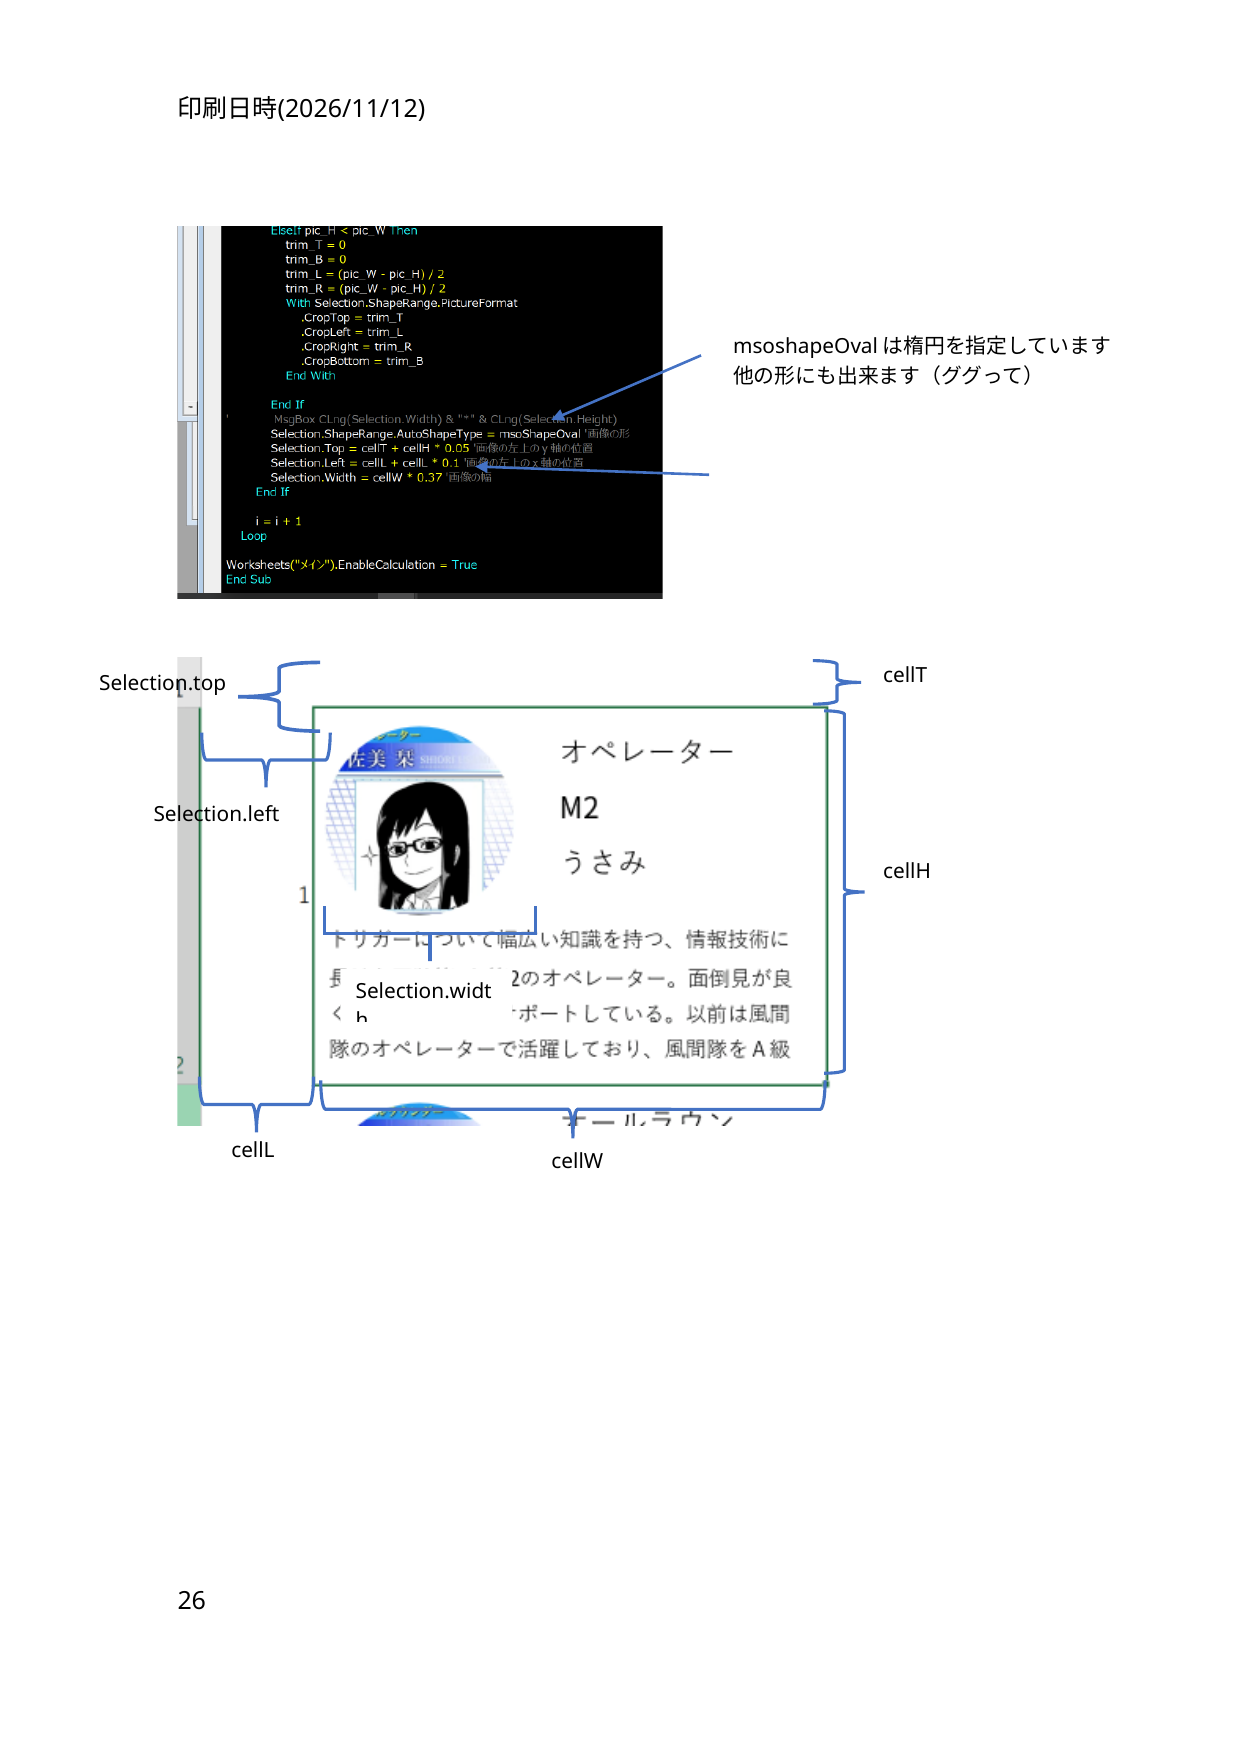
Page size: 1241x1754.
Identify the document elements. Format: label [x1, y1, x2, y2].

picture [177, 226, 663, 599]
picture [177, 657, 901, 1126]
